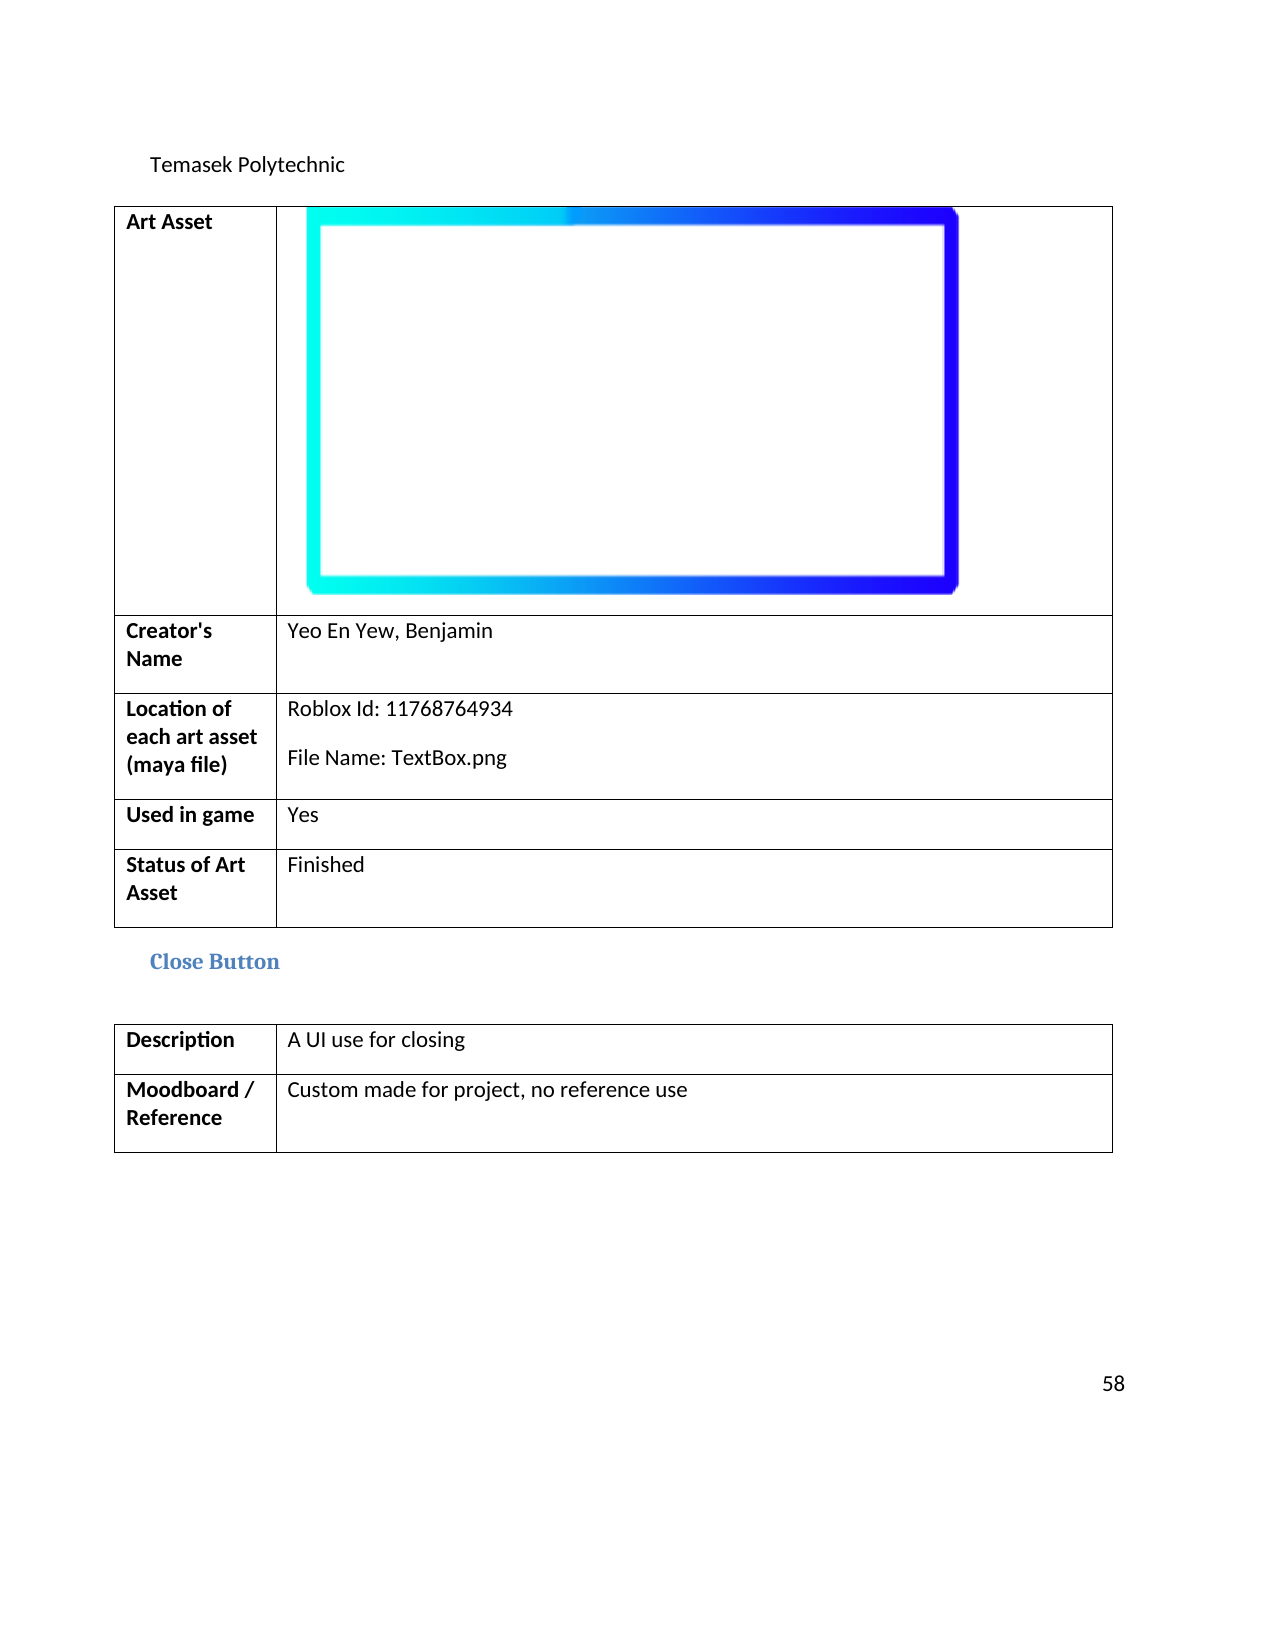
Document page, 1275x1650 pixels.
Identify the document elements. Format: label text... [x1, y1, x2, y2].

table_cell Location of each art asset (maya file) [115, 694, 276, 799]
table_header A UI use for closing [277, 1025, 1112, 1074]
table_header Description [115, 1025, 276, 1074]
table_cell Used in game [115, 800, 276, 849]
table_cell Yeo En Yew, Benjamin [277, 616, 1112, 693]
table_cell Roblox Id: 11768764934 File Name: TextBox.png [277, 694, 1112, 799]
table_cell Art Asset [115, 207, 276, 615]
subtitle Close Button [150, 949, 1125, 975]
table_cell Finished [277, 850, 1112, 927]
table_cell [277, 207, 1112, 615]
table_cell Yes [277, 800, 1112, 849]
table_cell Moodboard / Reference [115, 1075, 276, 1152]
table_cell Creator's Name [115, 616, 276, 693]
table_cell Status of Art Asset [115, 850, 276, 927]
table_cell Custom made for project, no reference use [277, 1075, 1112, 1152]
